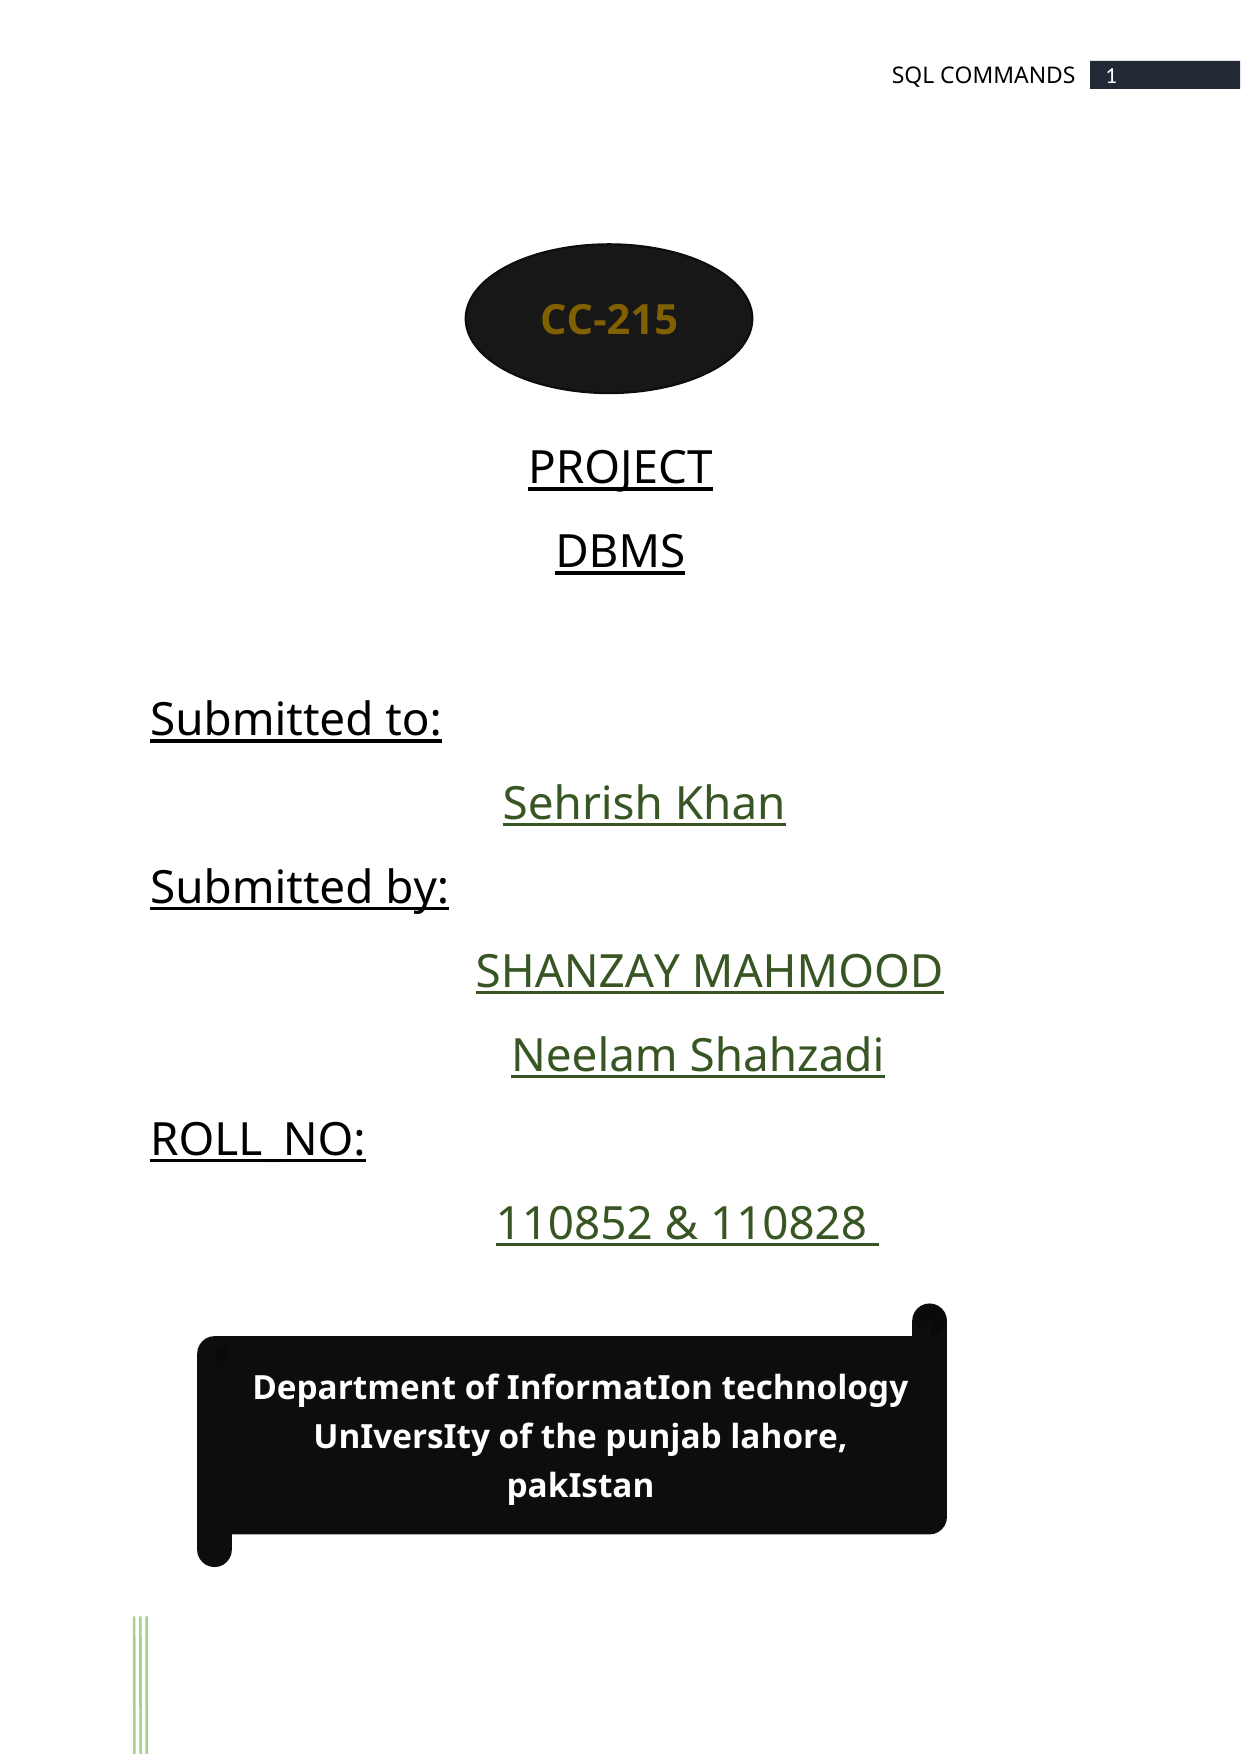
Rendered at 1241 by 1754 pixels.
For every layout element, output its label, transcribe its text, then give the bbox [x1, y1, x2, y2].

text 110852 & 110828 [150, 1190, 1090, 1253]
text DBMS [150, 519, 1090, 581]
text Neelam Shahzadi [150, 1022, 1090, 1085]
text Submitted by: [150, 854, 1090, 917]
text Sehrish Khan [150, 771, 1090, 833]
text PROJECT [150, 435, 1090, 497]
text ROLL_NO: [150, 1106, 1090, 1169]
text Submitted to: [150, 687, 1090, 749]
text SHANZAY MAHMOOD [150, 938, 1090, 1001]
